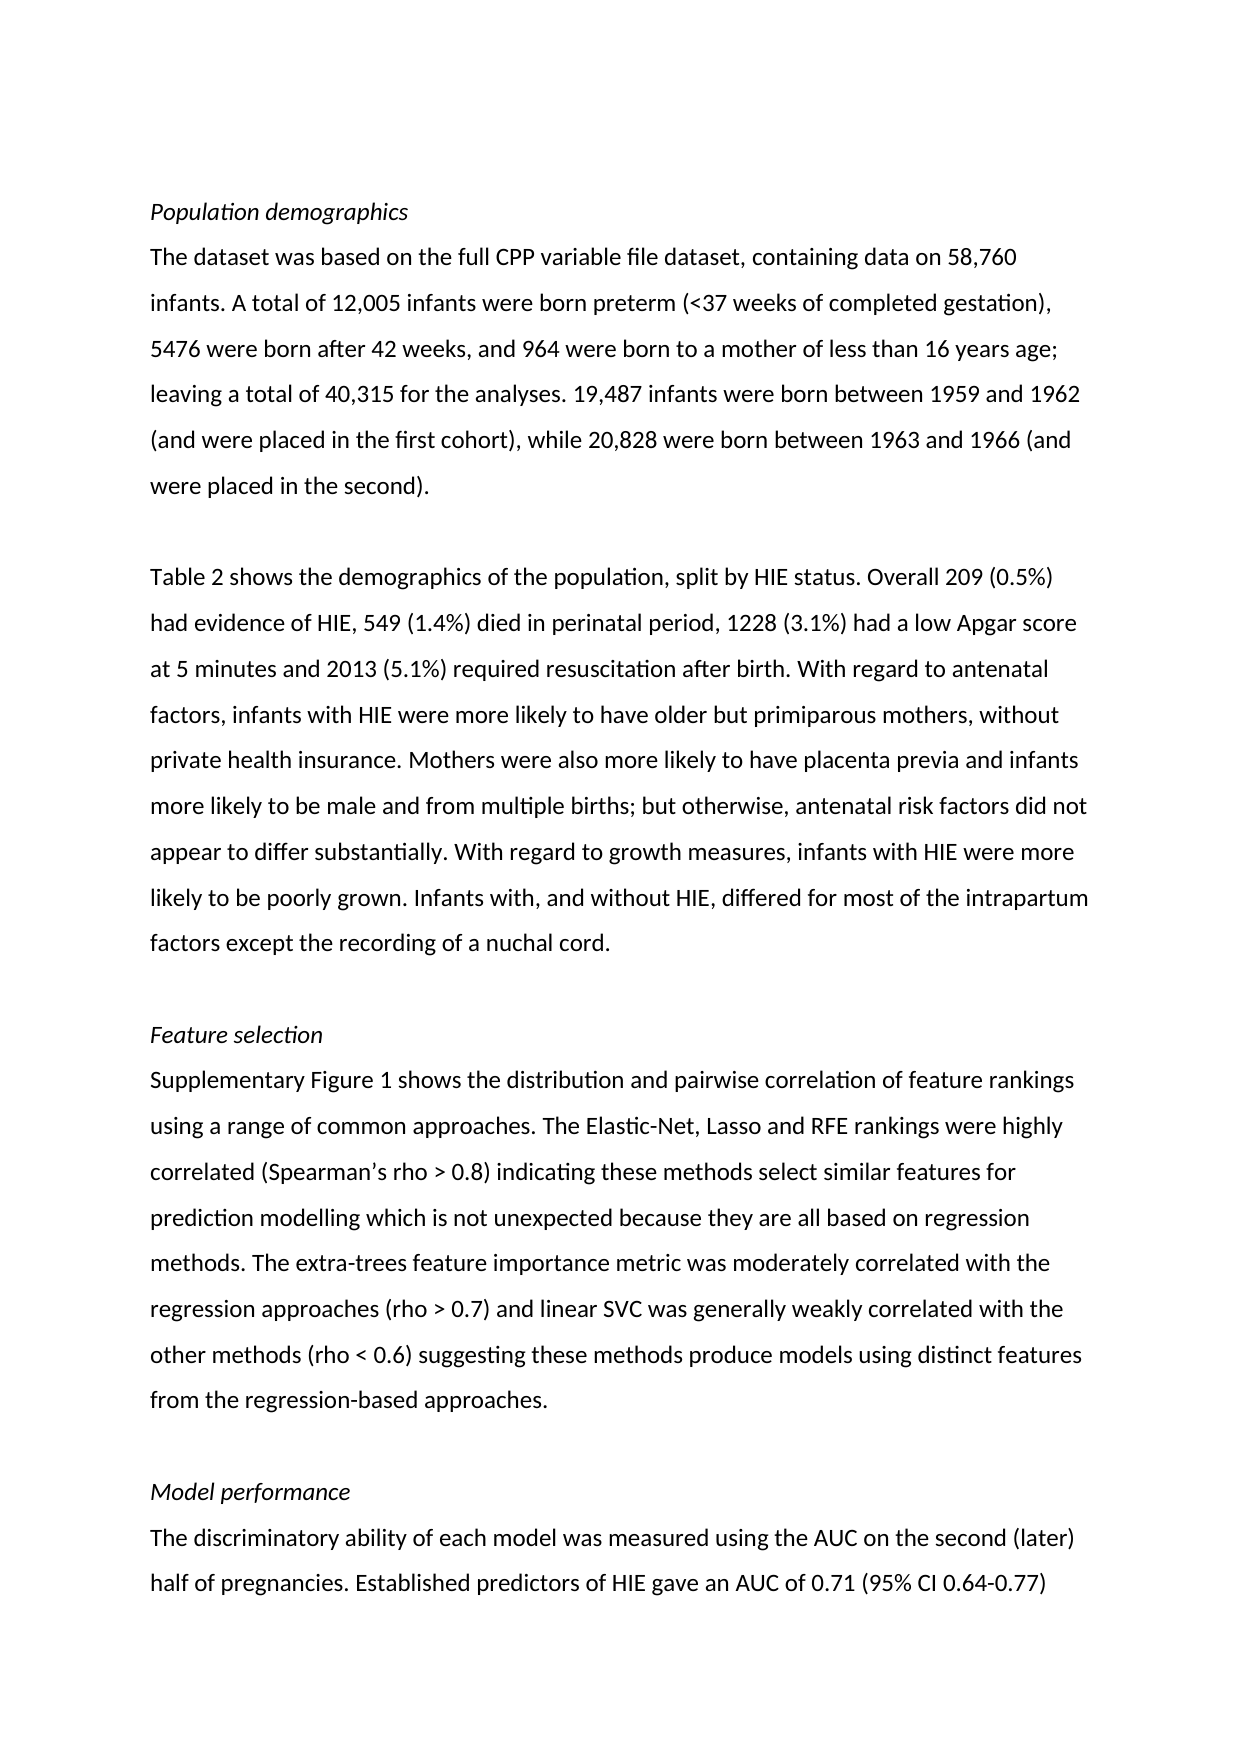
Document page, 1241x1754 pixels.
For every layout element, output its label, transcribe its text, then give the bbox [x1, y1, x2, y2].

text Table 2 shows the demographics of the population, split by HIE status. Overall 209 (0.5%) had evidence of HIE, 549 (1.4%) died in perinatal period, 1228 (3.1%) had a low Apgar score at 5 minutes and 2013 (5.1%) required resuscitation after birth. With regard to antenatal factors, infants with HIE were more likely to have older but primiparous mothers, without private health insurance. Mothers were also more likely to have placenta previa and infants more likely to be male and from multiple births; but otherwise, antenatal risk factors did not appear to differ substantially. With regard to growth measures, infants with HIE were more likely to be poorly grown. Infants with, and without HIE, differed for most of the intrapartum factors except the recording of a nuchal cord. [150, 562, 1090, 958]
text Supplementary Figure 1 shows the distribution and pairwise correlation of feature rankings using a range of common approaches. The Elastic-Net, Lasso and RFE rankings were highly correlated (Spearman’s rho > 0.8) indicating these methods select similar features for prediction modelling which is not unexpected because they are all based on regression methods. The extra-trees feature importance metric was moderately correlated with the regression approaches (rho > 0.7) and linear SVC was generally weakly correlated with the other methods (rho < 0.6) suggesting these methods produce models using distinct features from the regression-based approaches. [150, 1064, 1090, 1415]
text Population demographics [150, 196, 1090, 226]
text The dataset was based on the full CPP variable file dataset, containing data on 58,760 infants. A total of 12,005 infants were born preterm (<37 weeks of completed gestation), 5476 were born after 42 weeks, and 964 were born to a mother of less than 16 years age; leaving a total of 40,315 for the analyses. 19,487 infants were born between 1959 and 1962 (and were placed in the first cohort), while 20,828 were born between 1963 and 1966 (and were placed in the second). [150, 241, 1090, 501]
text Model performance [150, 1476, 1090, 1507]
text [150, 1522, 1090, 1598]
text Feature selection [150, 1019, 1090, 1049]
